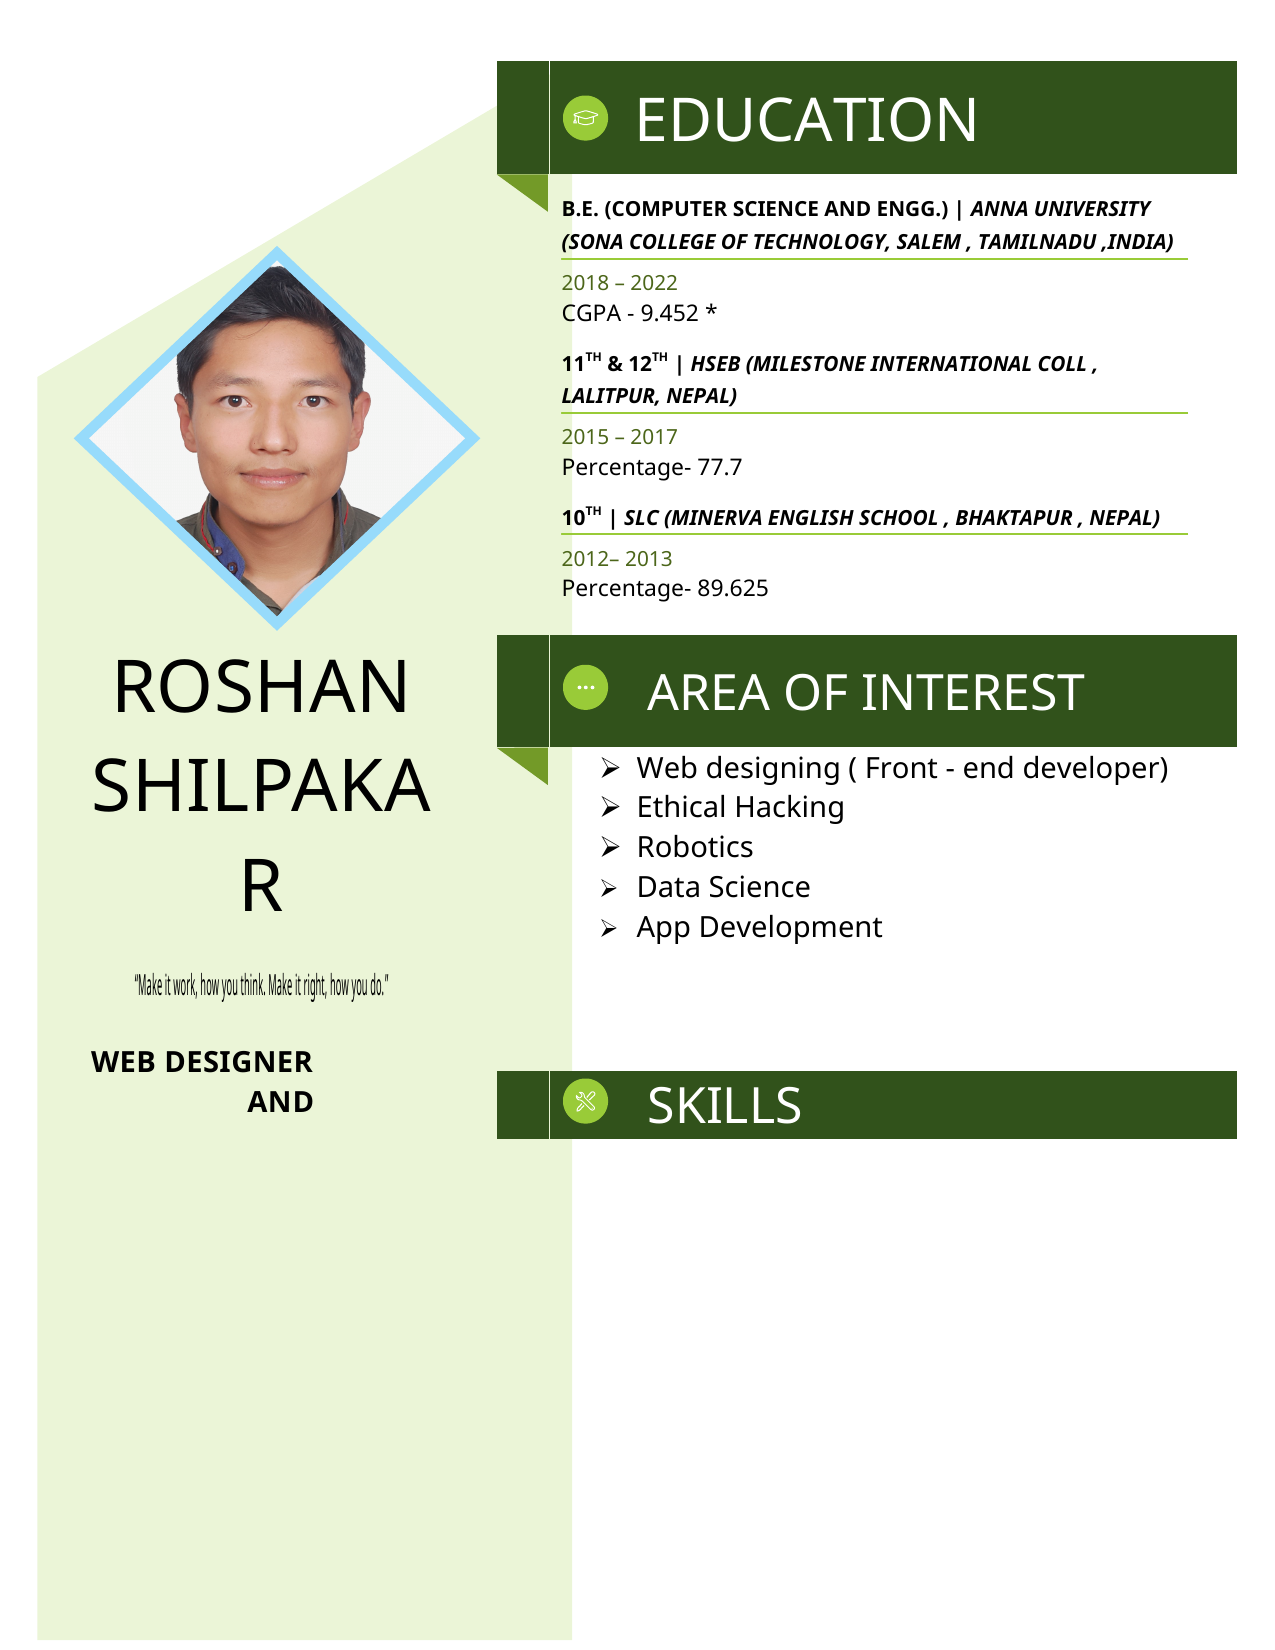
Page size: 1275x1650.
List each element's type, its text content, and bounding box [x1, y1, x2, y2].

table_cell area of interest [550, 635, 1237, 747]
table_cell B.E. (Computer science and engg.) | Anna University (Sona College of Technology, Salem , tamilnadu ,india) 2018 – 2022 CGPA - 9.452 * 11th & 12TH | HSEB (milestone international coll , lalitpur, Nepal) 2015 – 2017 Percentage- 77.7 10th | SLC (minerva english school , bhaktapur , Nepal) 2012– 2013 Percentage- 89.625 [550, 174, 1237, 634]
table_cell Web designing ( Front - end developer) Ethical Hacking Robotics Data Science App Development [550, 747, 1237, 1071]
table_header [497, 61, 549, 174]
table_cell [497, 635, 549, 747]
table_cell [497, 1071, 549, 1139]
table_cell [497, 174, 549, 634]
table_cell [550, 1071, 1237, 1139]
table_header [38, 61, 497, 634]
table_header [550, 61, 1237, 174]
picture [90, 262, 464, 615]
table_cell Roshan shilpakar “Make it work, how you think. Make it right, how you do.” WEB DESIGNER AND DEVELOPER objective By determination and positivity to accomplish, I assure to serve for the benefit of the company and educate myself with more qualities where my skills find ample opportunities for enrichment of my knowledge and growth. +91 9787940793 PORTFOLIO: https://bit.ly/2PtiQDx roshan.shilpakar.2@gmail.com [38, 635, 497, 1139]
table_cell [497, 747, 549, 1071]
